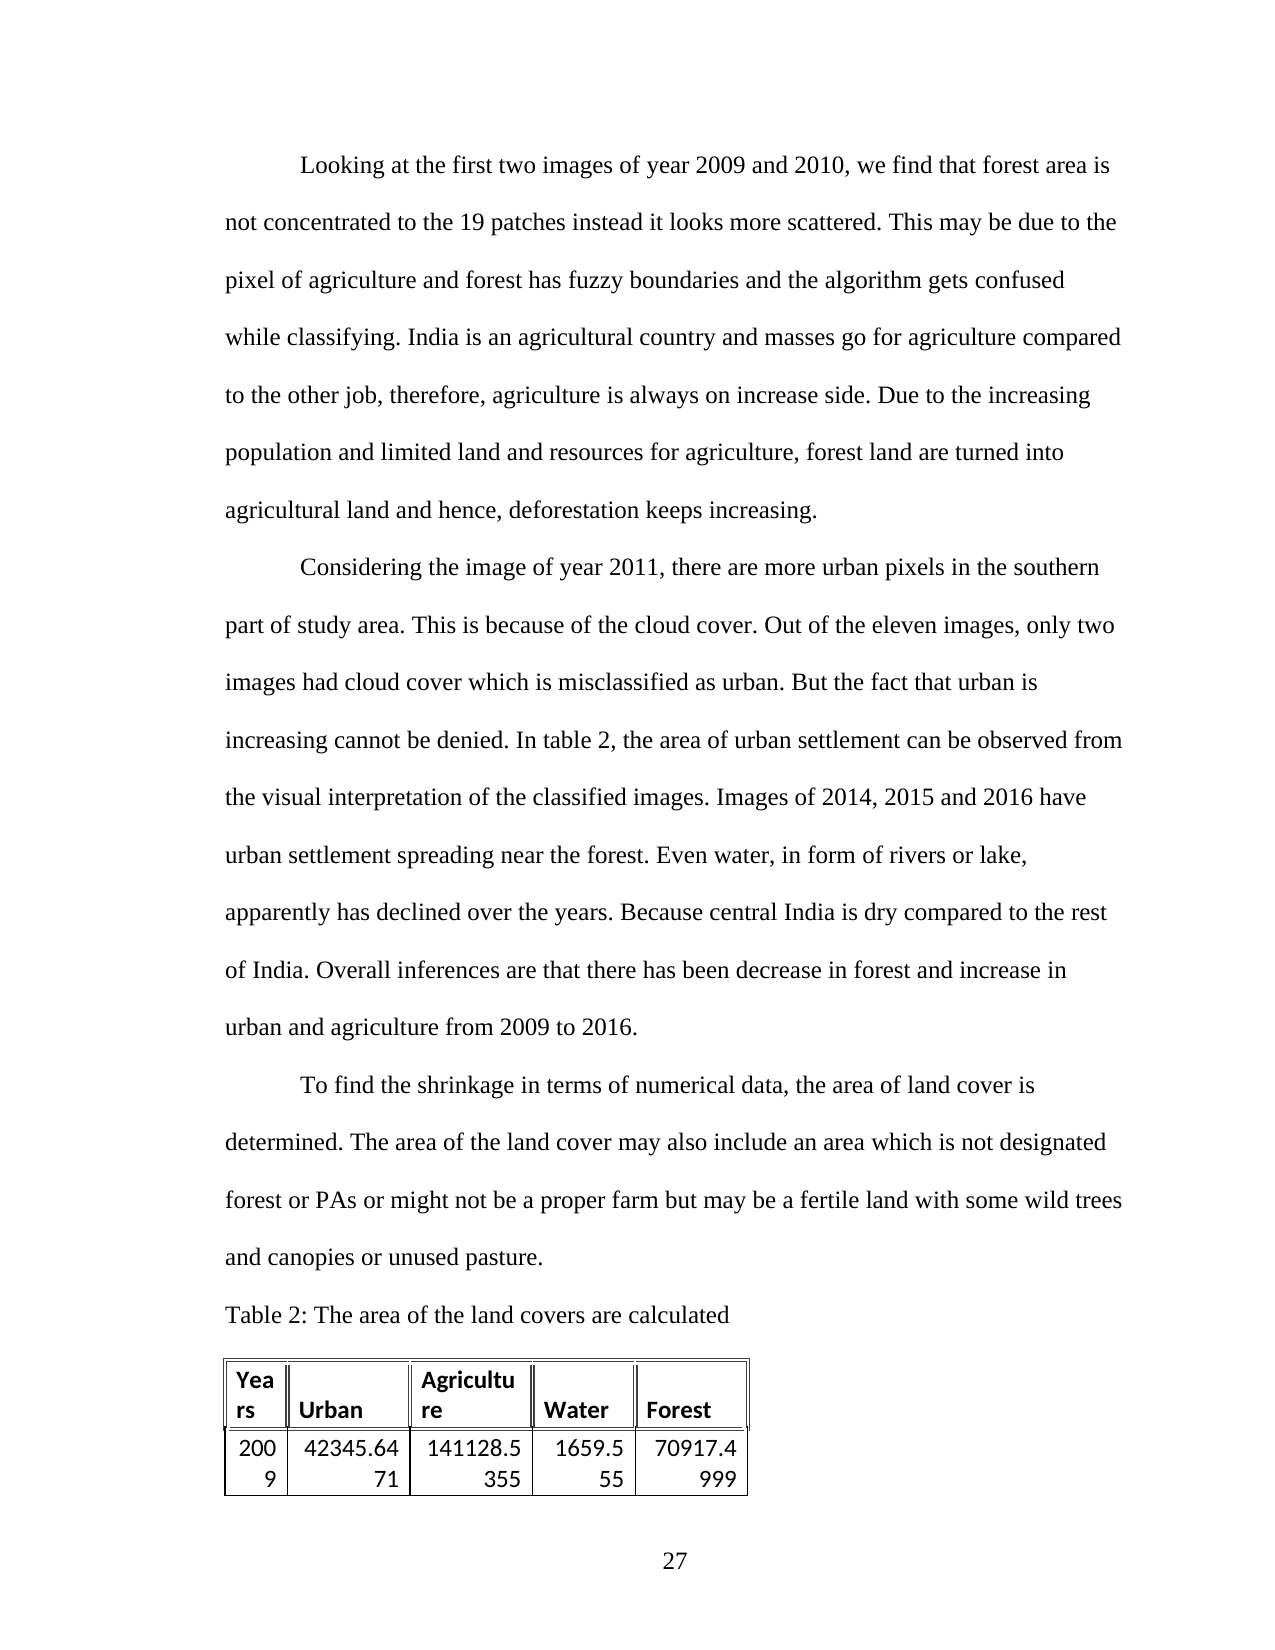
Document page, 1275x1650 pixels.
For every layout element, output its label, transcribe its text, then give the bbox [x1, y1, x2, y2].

table_header Years [227, 1362, 287, 1426]
table_cell 70917.4999 [636, 1426, 747, 1495]
table_cell 2009 [226, 1426, 287, 1495]
text Looking at the first two images of year 2009 and 2010, we find that forest area is not concentrated to the 19 patches instead it looks more scattered. This may be due to the pixel of agriculture and forest has fuzzy boundaries and the algorithm gets confused while classifying. India is an agricultural country and masses go for agriculture compared to the other job, therefore, agriculture is always on increase side. Due to the increasing population and limited land and resources for agriculture, forest land are turned into agricultural land and hence, deforestation keeps increasing. [225, 150, 1125, 524]
table_cell 42345.6471 [288, 1431, 409, 1495]
table_cell 141128.5355 [411, 1431, 532, 1495]
text To find the shrinkage in terms of numerical data, the area of land cover is determined. The area of the land cover may also include an area which is not designated forest or PAs or might not be a proper farm but may be a fertile land with some wild trees and canopies or unused pasture. [225, 1070, 1125, 1271]
table_header Agriculture [410, 1362, 532, 1426]
table_header Urban [288, 1359, 410, 1426]
text Considering the image of year 2011, there are more urban pixels in the southern part of study area. This is because of the cloud cover. Out of the eleven images, only two images had cloud cover which is misclassified as urban. But the fact that urban is increasing cannot be denied. In table 2, the area of urban settlement can be observed from the visual interpretation of the classified images. Images of 2014, 2015 and 2016 have urban settlement spreading near the forest. Even water, in form of rivers or lake, apparently has declined over the years. Because central India is dry compared to the rest of India. Overall inferences are that there has been decrease in forest and increase in urban and agriculture from 2009 to 2016. [225, 552, 1125, 1041]
table_header Forest [635, 1359, 748, 1426]
table_cell 1659.555 [533, 1431, 635, 1495]
text Table 2: The area of the land covers are calculated [225, 1300, 1125, 1329]
table_header Water [533, 1359, 635, 1426]
